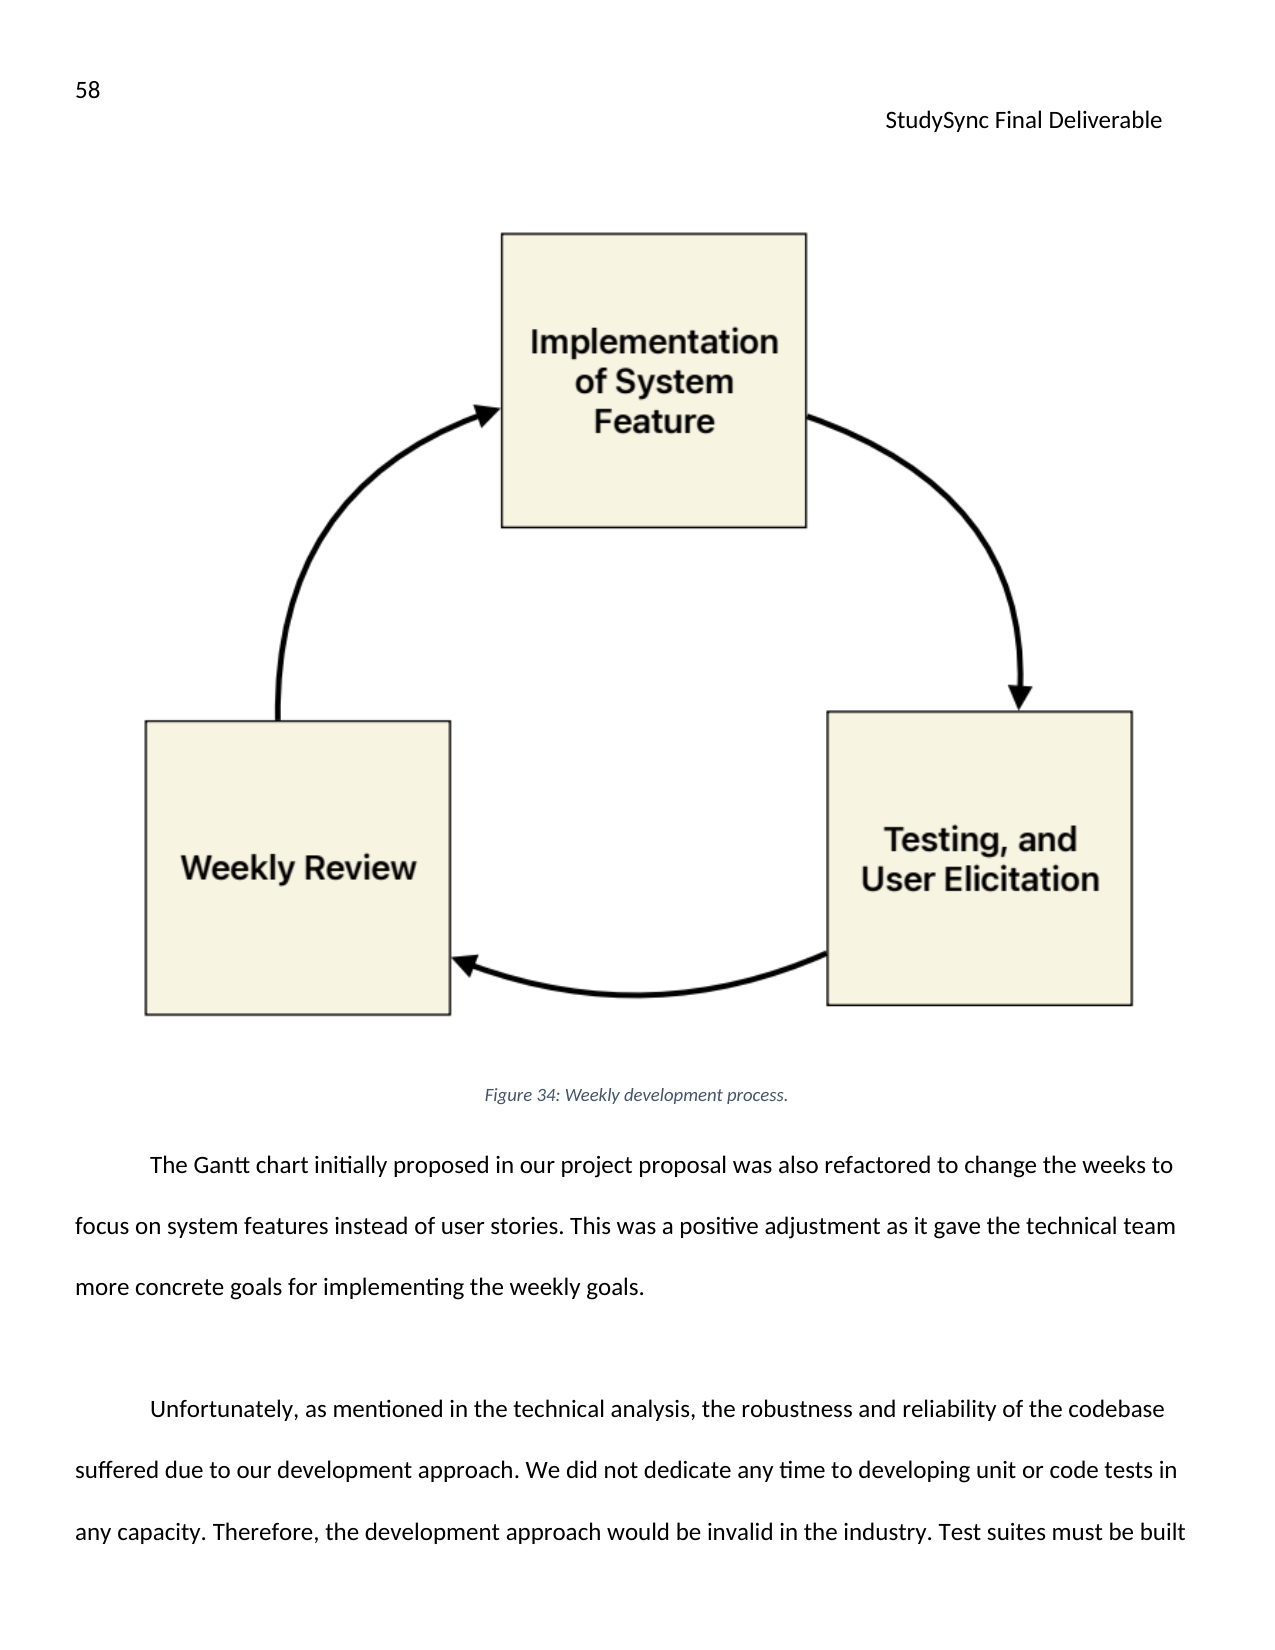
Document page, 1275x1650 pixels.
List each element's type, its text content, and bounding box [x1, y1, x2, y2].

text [75, 1393, 1200, 1546]
text Figure 34: Weekly development process. [75, 1083, 1200, 1106]
text The Gantt chart initially proposed in our project proposal was also refactored to change the weeks to focus on system features instead of user stories. This was a positive adjustment as it gave the technical team more concrete goals for implementing the weekly goals. [75, 1149, 1200, 1302]
